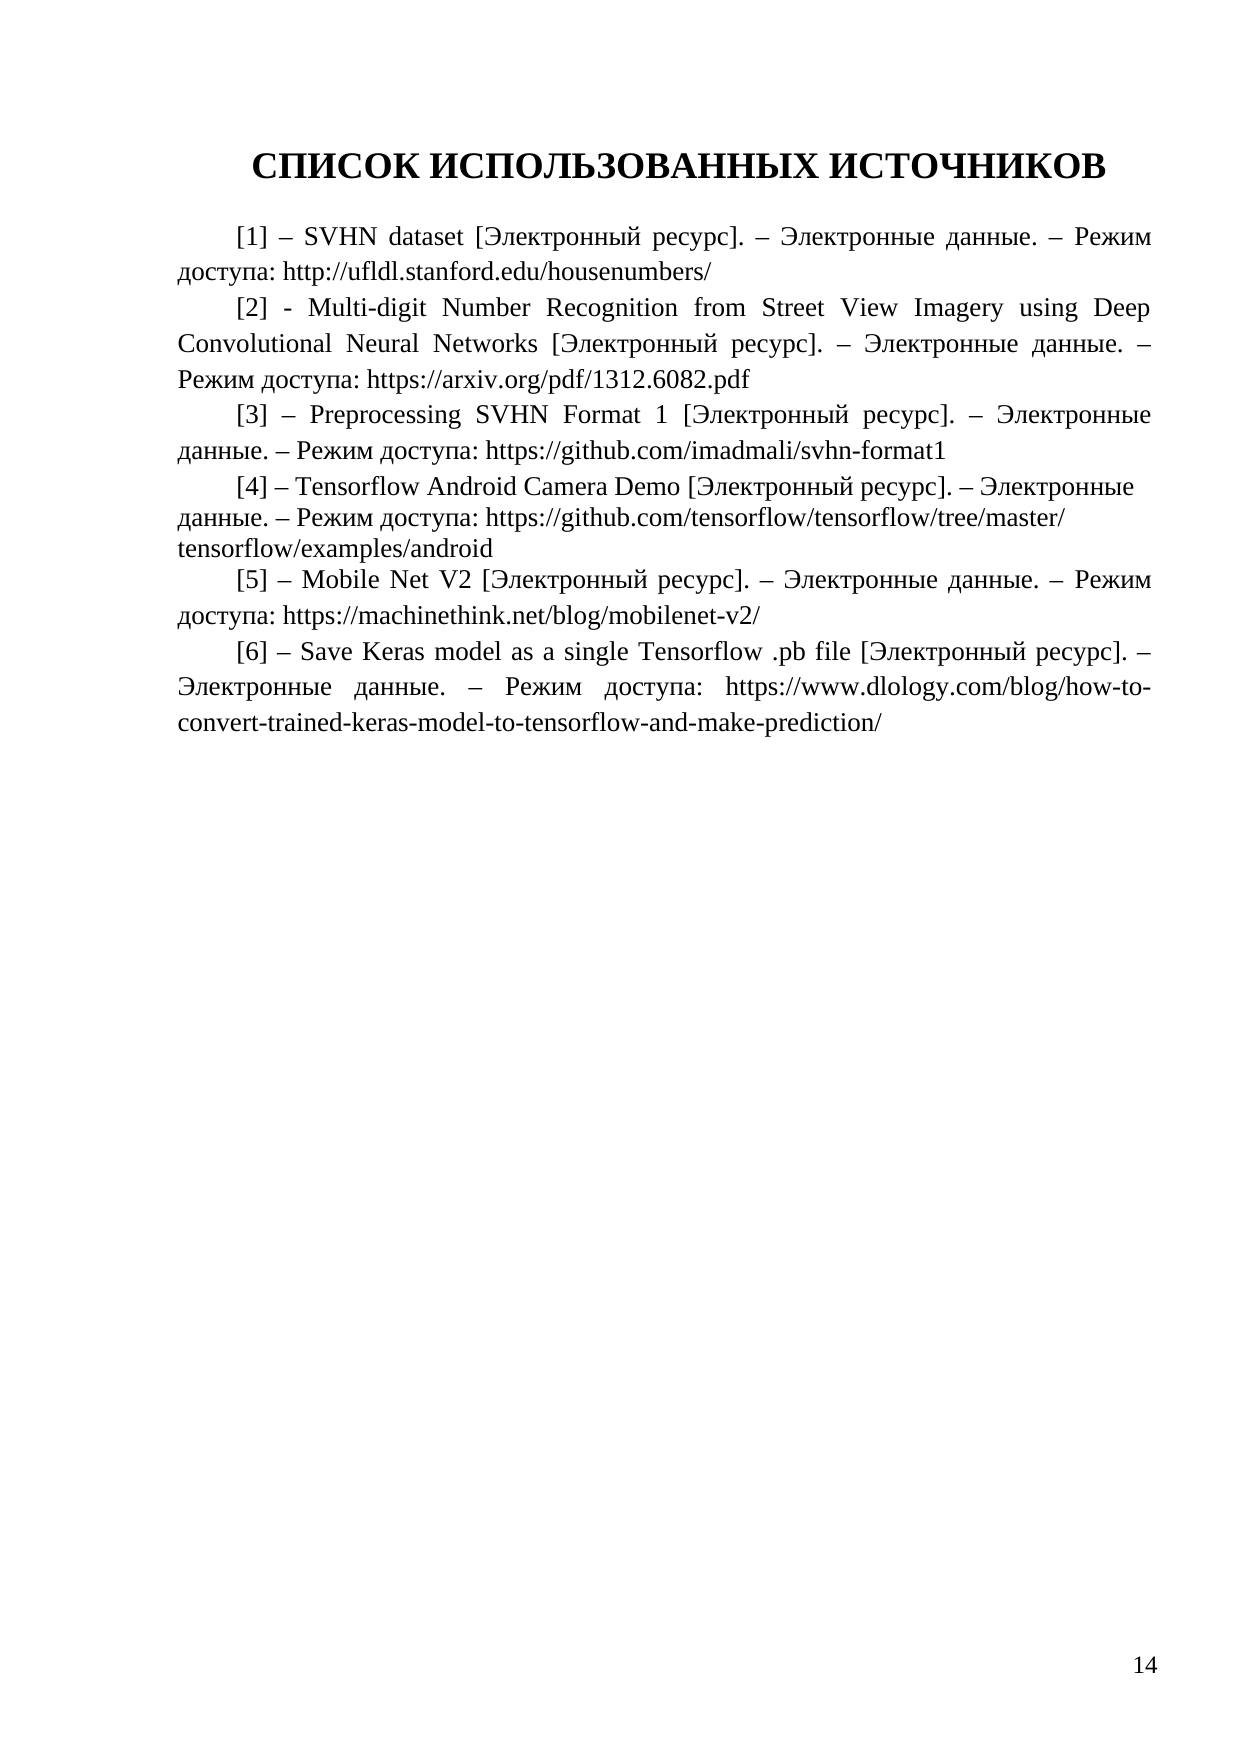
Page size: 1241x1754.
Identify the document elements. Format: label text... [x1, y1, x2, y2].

text [6] – Save Keras model as a single Tensorflow .pb file [Электронный ресурс]. – Электронные данные. – Режим доступа: https://www.dlology.com/blog/how-to-convert-trained-keras-model-to-tensorflow-and-make-prediction/ [177, 635, 1152, 737]
text [4] – Tensorflow Android Camera Demo [Электронный ресурс]. – Электронные данные. – Режим доступа: https://github.com/tensorflow/tensorflow/tree/master/ [177, 470, 1152, 532]
subtitle СПИСОК ИСПОЛЬЗОВАННЫХ ИСТОЧНИКОВ [177, 143, 1152, 186]
text [5] – Mobile Net V2 [Электронный ресурс]. – Электронные данные. – Режим доступа: https://machinethink.net/blog/mobilenet-v2/ [177, 563, 1152, 630]
text tensorflow/examples/android [177, 532, 1152, 563]
text [3] – Preprocessing SVHN Format 1 [Электронный ресурс]. – Электронные данные. – Режим доступа: https://github.com/imadmali/svhn-format1 [177, 398, 1152, 465]
text [1] – SVHN dataset [Электронный ресурс]. – Электронные данные. – Режим доступа: http://ufldl.stanford.edu/housenumbers/ [177, 220, 1152, 287]
text [2] - Multi-digit Number Recognition from Street View Imagery using Deep Convolutional Neural Networks [Электронный ресурс]. – Электронные данные. – Режим доступа: https://arxiv.org/pdf/1312.6082.pdf [177, 291, 1152, 394]
